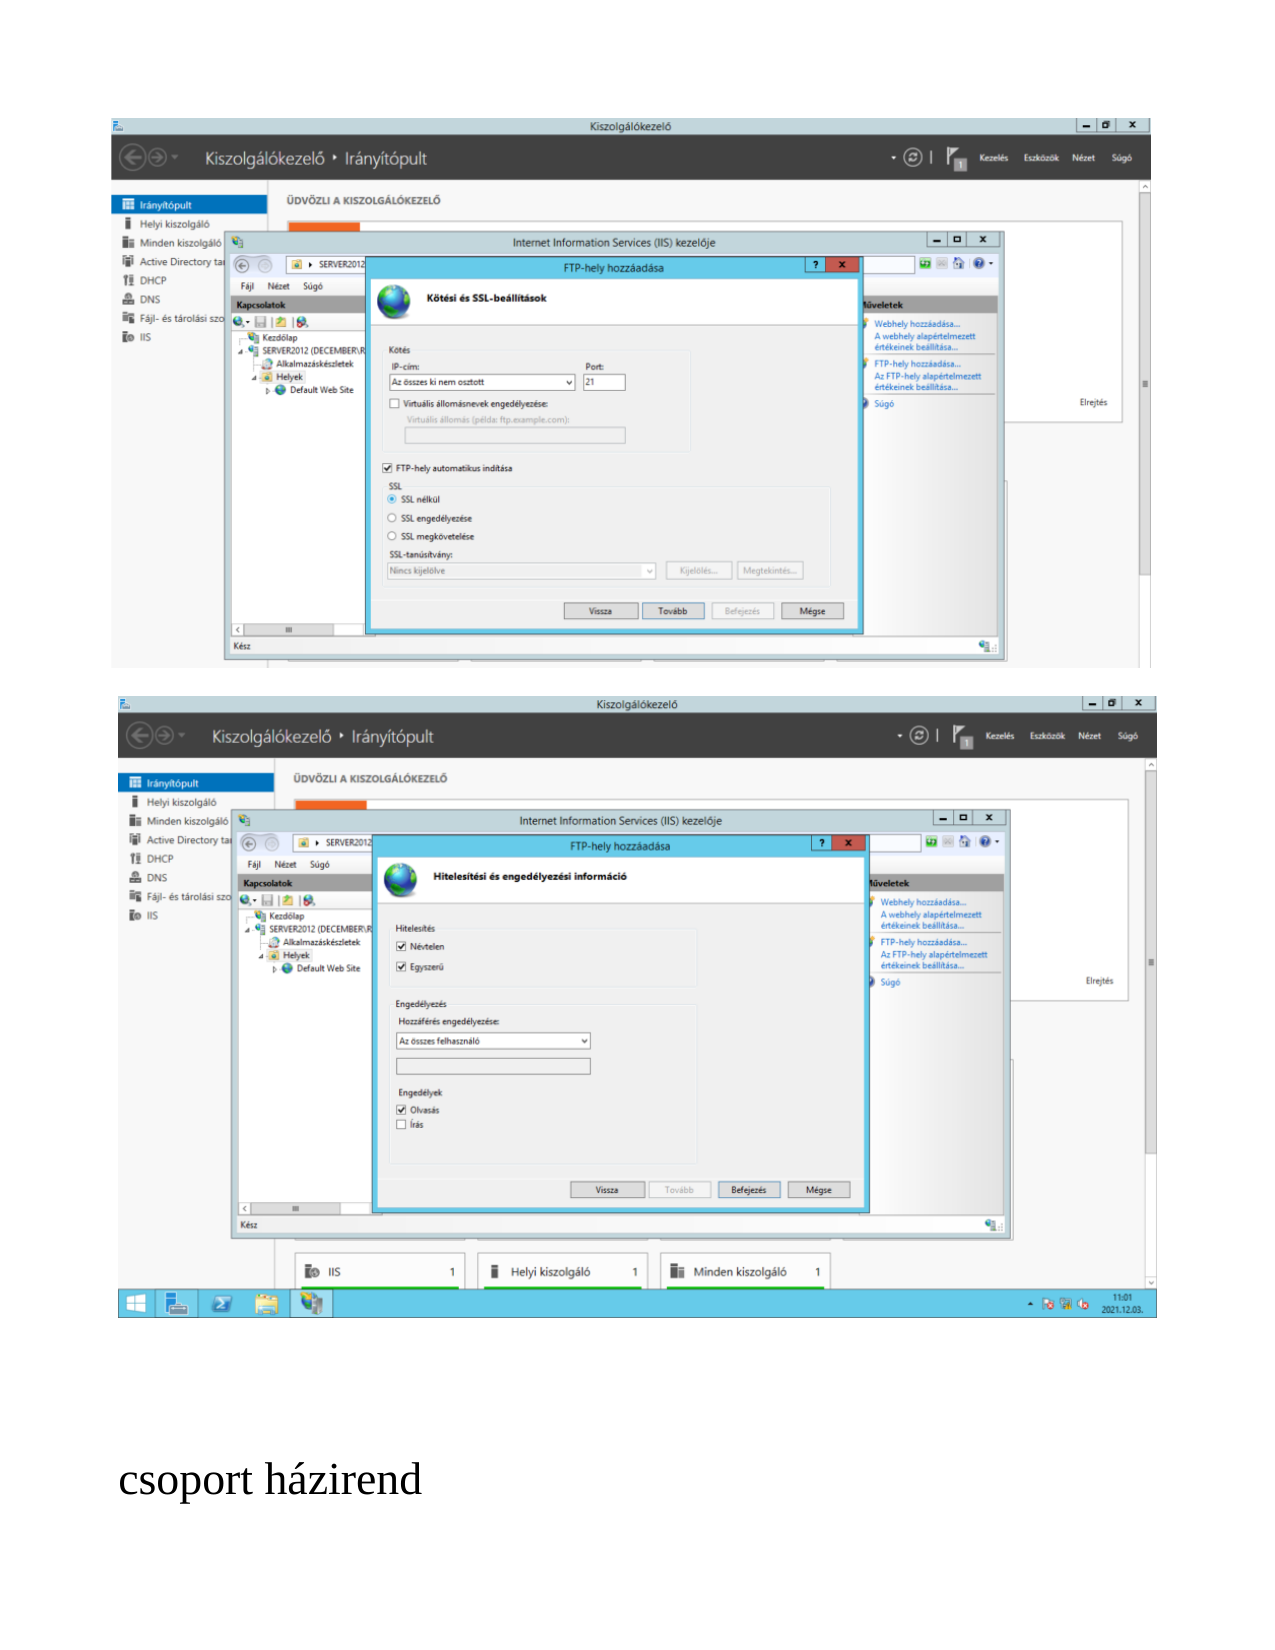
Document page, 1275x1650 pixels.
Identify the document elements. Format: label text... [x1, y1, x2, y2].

picture [118, 696, 1157, 1318]
text csoport házirend [118, 1451, 1157, 1504]
picture [111, 118, 1151, 668]
